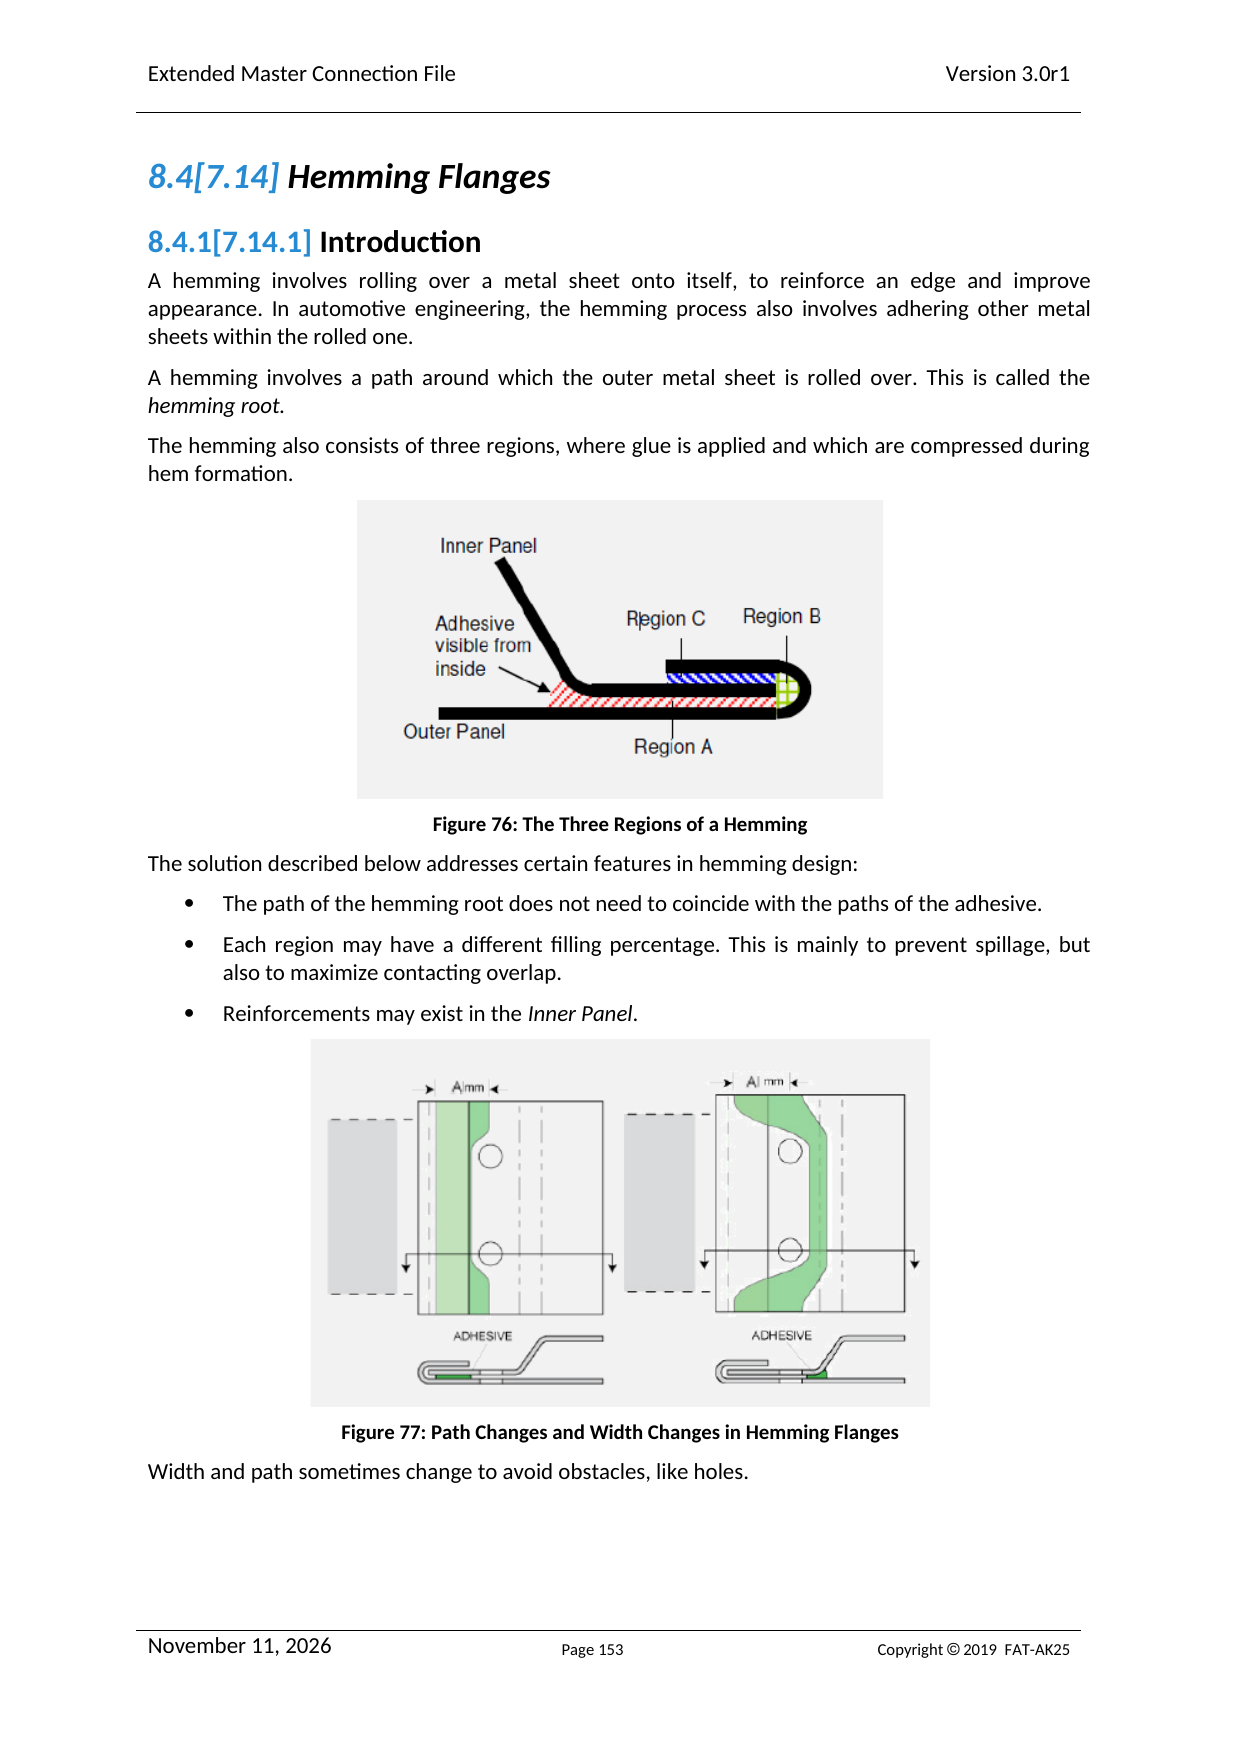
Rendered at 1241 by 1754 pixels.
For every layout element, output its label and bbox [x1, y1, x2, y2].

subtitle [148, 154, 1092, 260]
picture [310, 1039, 931, 1407]
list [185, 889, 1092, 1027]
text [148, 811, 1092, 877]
picture [357, 500, 884, 799]
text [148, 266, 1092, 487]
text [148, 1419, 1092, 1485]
